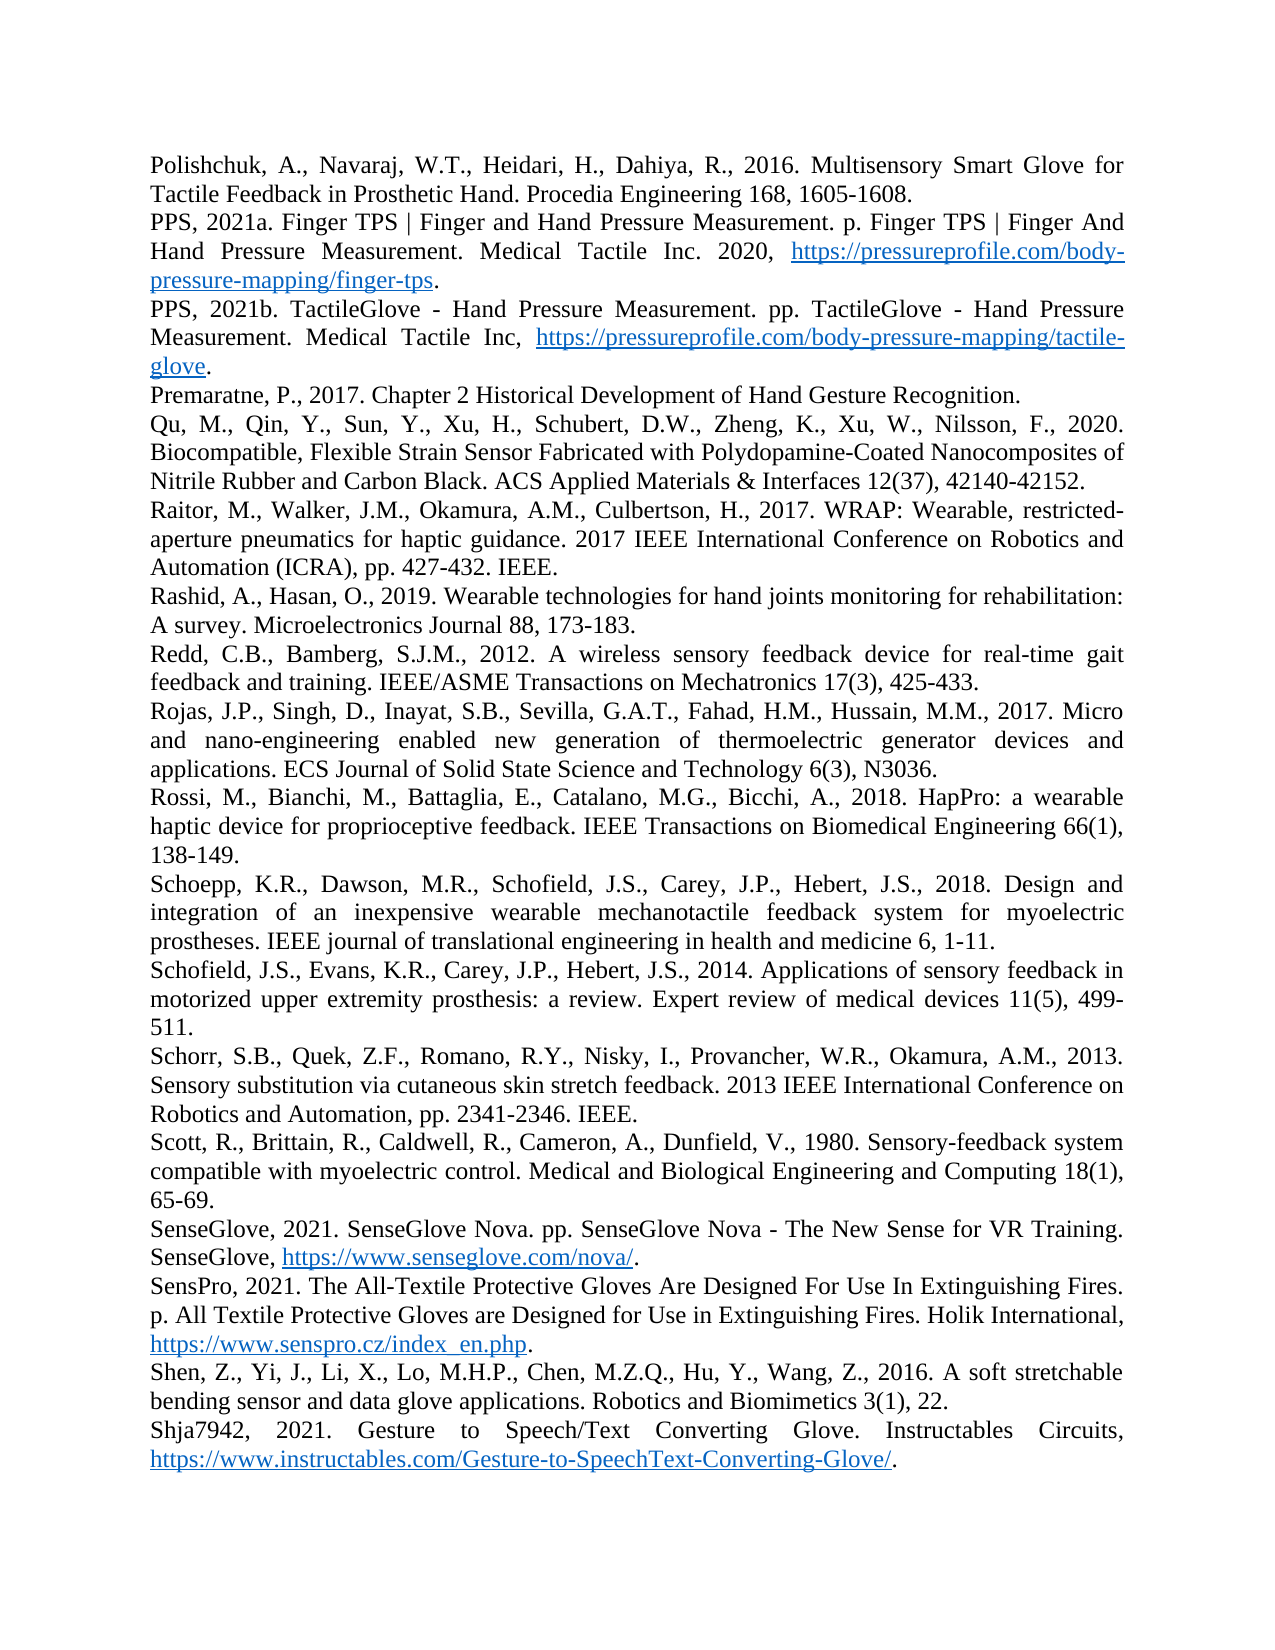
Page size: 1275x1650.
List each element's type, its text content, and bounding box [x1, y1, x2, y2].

text Rojas, J.P., Singh, D., Inayat, S.B., Sevilla, G.A.T., Fahad, H.M., Hussain, M.M., 2017. Micro and nano-engineering enabled new generation of thermoelectric generator devices and applications. ECS Journal of Solid State Science and Technology 6(3), N3036. [150, 696, 1125, 782]
text Premaratne, P., 2017. Chapter 2 Historical Development of Hand Gesture Recognition. [150, 380, 1125, 409]
text SenseGlove, 2021. SenseGlove Nova. pp. SenseGlove Nova - The New Sense for VR Training. SenseGlove, https://www.senseglove.com/nova/. [150, 1214, 1125, 1271]
text Rashid, A., Hasan, O., 2019. Wearable technologies for hand joints monitoring for rehabilitation: A survey. Microelectronics Journal 88, 173-183. [150, 581, 1125, 639]
text Shja7942, 2021. Gesture to Speech/Text Converting Glove. Instructables Circuits, https://www.instructables.com/Gesture-to-SpeechText-Converting-Glove/. [150, 1415, 1125, 1472]
text Schorr, S.B., Quek, Z.F., Romano, R.Y., Nisky, I., Provancher, W.R., Okamura, A.M., 2013. Sensory substitution via cutaneous skin stretch feedback. 2013 IEEE International Conference on Robotics and Automation, pp. 2341-2346. IEEE. [150, 1041, 1125, 1127]
text Qu, M., Qin, Y., Sun, Y., Xu, H., Schubert, D.W., Zheng, K., Xu, W., Nilsson, F., 2020. Biocompatible, Flexible Strain Sensor Fabricated with Polydopamine-Coated Nanocomposites of Nitrile Rubber and Carbon Black. ACS Applied Materials & Interfaces 12(37), 42140-42152. [150, 409, 1125, 495]
text PPS, 2021b. TactileGlove - Hand Pressure Measurement. pp. TactileGlove - Hand Pressure Measurement. Medical Tactile Inc, https://pressureprofile.com/body-pressure-mapping/tactile-glove. [150, 294, 1125, 380]
text Shen, Z., Yi, J., Li, X., Lo, M.H.P., Chen, M.Z.Q., Hu, Y., Wang, Z., 2016. A soft stretchable bending sensor and data glove applications. Robotics and Biomimetics 3(1), 22. [150, 1357, 1125, 1415]
text Schoepp, K.R., Dawson, M.R., Schofield, J.S., Carey, J.P., Hebert, J.S., 2018. Design and integration of an inexpensive wearable mechanotactile feedback system for myoelectric prostheses. IEEE journal of translational engineering in health and medicine 6, 1-11. [150, 869, 1125, 955]
text Schofield, J.S., Evans, K.R., Carey, J.P., Hebert, J.S., 2014. Applications of sensory feedback in motorized upper extremity prosthesis: a review. Expert review of medical devices 11(5), 499-511. [150, 955, 1125, 1041]
text Rossi, M., Bianchi, M., Battaglia, E., Catalano, M.G., Bicchi, A., 2018. HapPro: a wearable haptic device for proprioceptive feedback. IEEE Transactions on Biomedical Engineering 66(1), 138-149. [150, 782, 1125, 869]
text Raitor, M., Walker, J.M., Okamura, A.M., Culbertson, H., 2017. WRAP: Wearable, restricted-aperture pneumatics for haptic guidance. 2017 IEEE International Conference on Robotics and Automation (ICRA), pp. 427-432. IEEE. [150, 495, 1125, 581]
text Redd, C.B., Bamberg, S.J.M., 2012. A wireless sensory feedback device for real-time gait feedback and training. IEEE/ASME Transactions on Mechatronics 17(3), 425-433. [150, 639, 1125, 696]
text PPS, 2021a. Finger TPS | Finger and Hand Pressure Measurement. p. Finger TPS | Finger And Hand Pressure Measurement. Medical Tactile Inc. 2020, https://pressureprofile.com/body-pressure-mapping/finger-tps. [150, 207, 1125, 294]
text SensPro, 2021. The All-Textile Protective Gloves Are Designed For Use In Extinguishing Fires. p. All Textile Protective Gloves are Designed for Use in Extinguishing Fires. Holik International, https://www.senspro.cz/index_en.php. [150, 1271, 1125, 1357]
text Polishchuk, A., Navaraj, W.T., Heidari, H., Dahiya, R., 2016. Multisensory Smart Glove for Tactile Feedback in Prosthetic Hand. Procedia Engineering 168, 1605-1608. [150, 150, 1125, 207]
text Scott, R., Brittain, R., Caldwell, R., Cameron, A., Dunfield, V., 1980. Sensory-feedback system compatible with myoelectric control. Medical and Biological Engineering and Computing 18(1), 65-69. [150, 1127, 1125, 1214]
